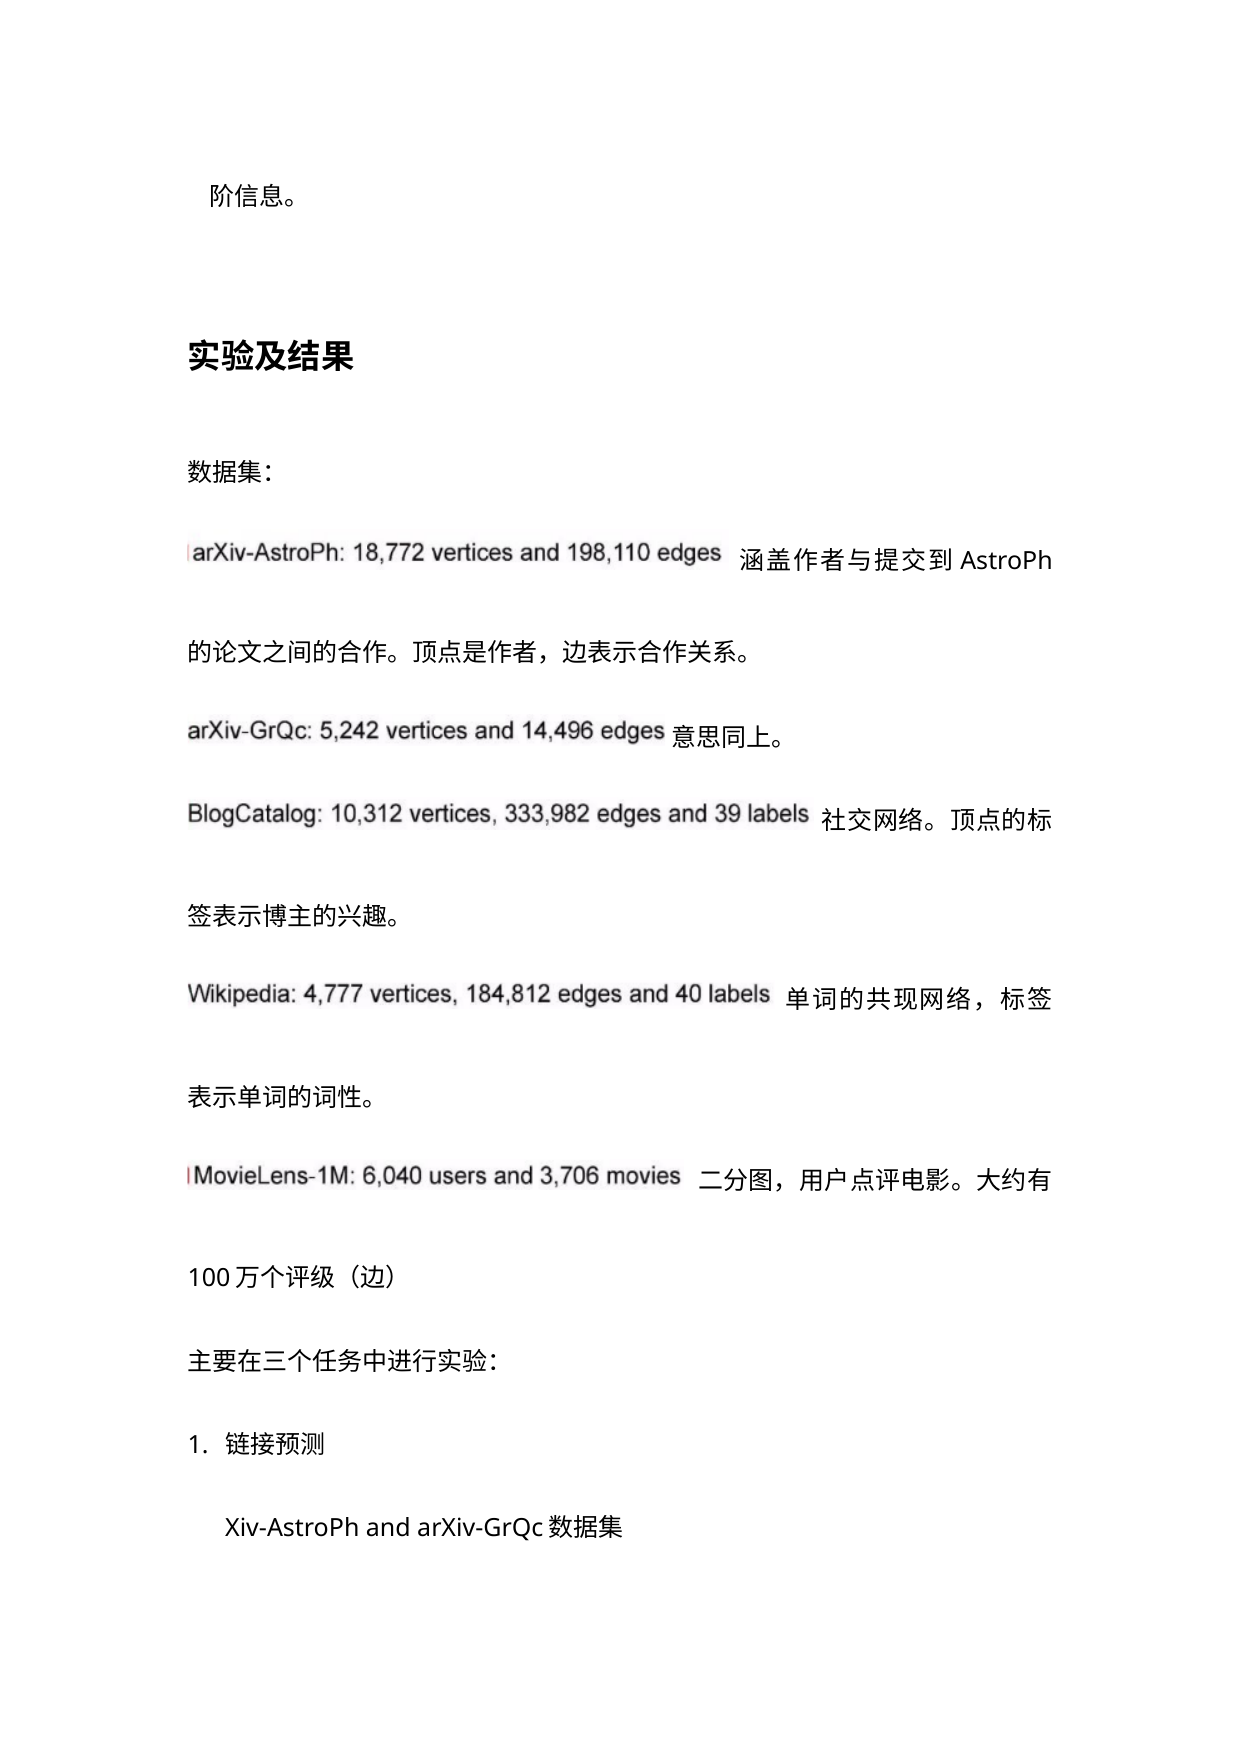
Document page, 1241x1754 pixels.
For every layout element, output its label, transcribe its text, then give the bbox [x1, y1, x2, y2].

list 链接预测 [187, 1410, 1053, 1475]
picture [187, 529, 729, 570]
text 数据集： [187, 438, 1053, 503]
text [209, 162, 1053, 227]
picture [187, 714, 665, 746]
text 涵盖作者与提交到AstroPh的论文之间的合作。顶点是作者，边表示合作关系。 [187, 521, 1053, 683]
text 单词的共现网络，标签表示单词的词性。 [187, 965, 1053, 1128]
list Xiv-AstroPh and arXiv-GrQc数据集 [225, 1493, 1053, 1558]
subtitle 实验及结果 [187, 322, 1053, 387]
picture [187, 980, 775, 1009]
text 二分图，用户点评电影。大约有100万个评级（边） [187, 1146, 1053, 1308]
text 主要在三个任务中进行实验： [187, 1327, 1053, 1392]
picture [187, 797, 814, 830]
text 社交网络。顶点的标签表示博主的兴趣。 [187, 785, 1053, 947]
picture [187, 1159, 684, 1190]
